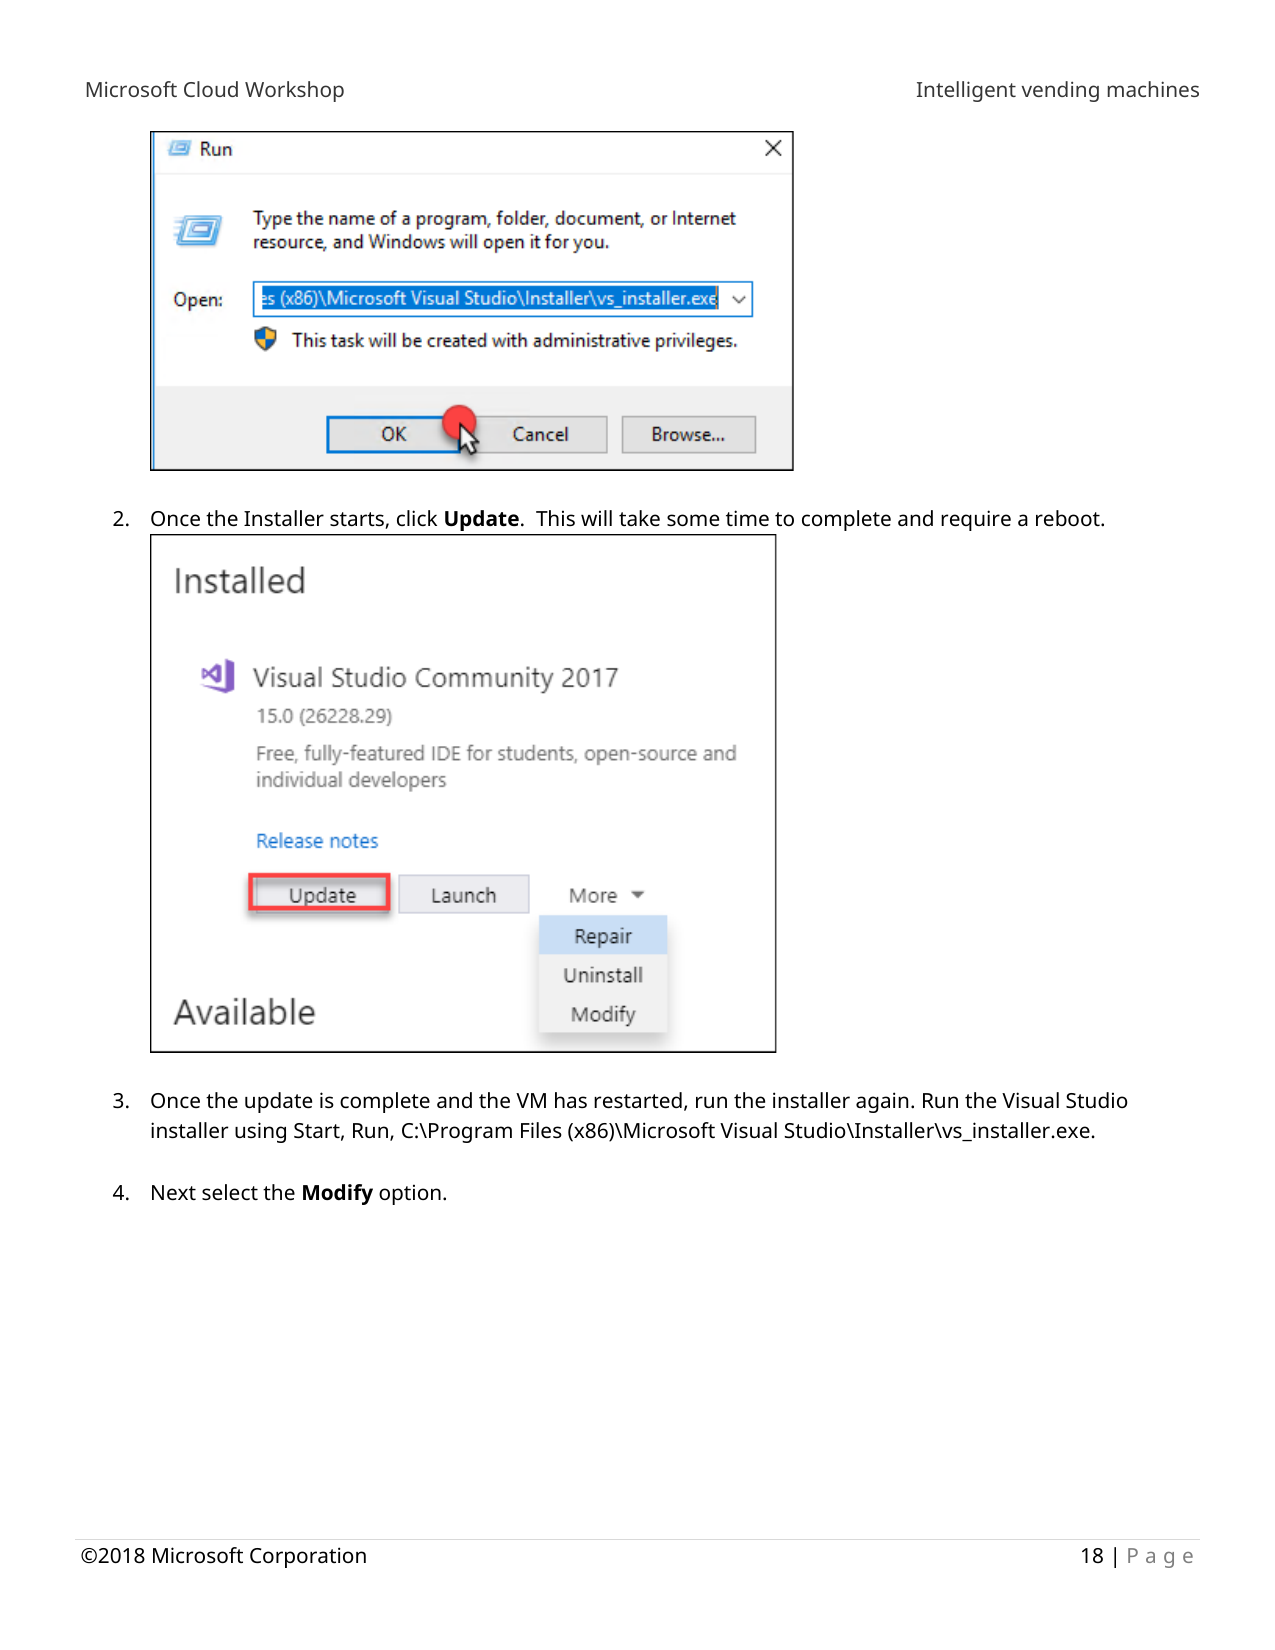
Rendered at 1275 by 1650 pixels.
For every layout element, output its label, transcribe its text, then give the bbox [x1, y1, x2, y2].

list Once the Installer starts, click Update. This will take some time to complete and require a reboot. [112, 504, 1200, 532]
picture [150, 131, 794, 471]
list Once the update is complete and the VM has restarted, run the installer again. Run the Visual Studio installer using Start, Run, C:\Program Files (x86)\Microsoft Visual Studio\Installer\vs_installer.exe. [112, 1086, 1200, 1145]
picture [150, 534, 777, 1053]
list Next select the Modify option. [112, 1178, 1200, 1206]
